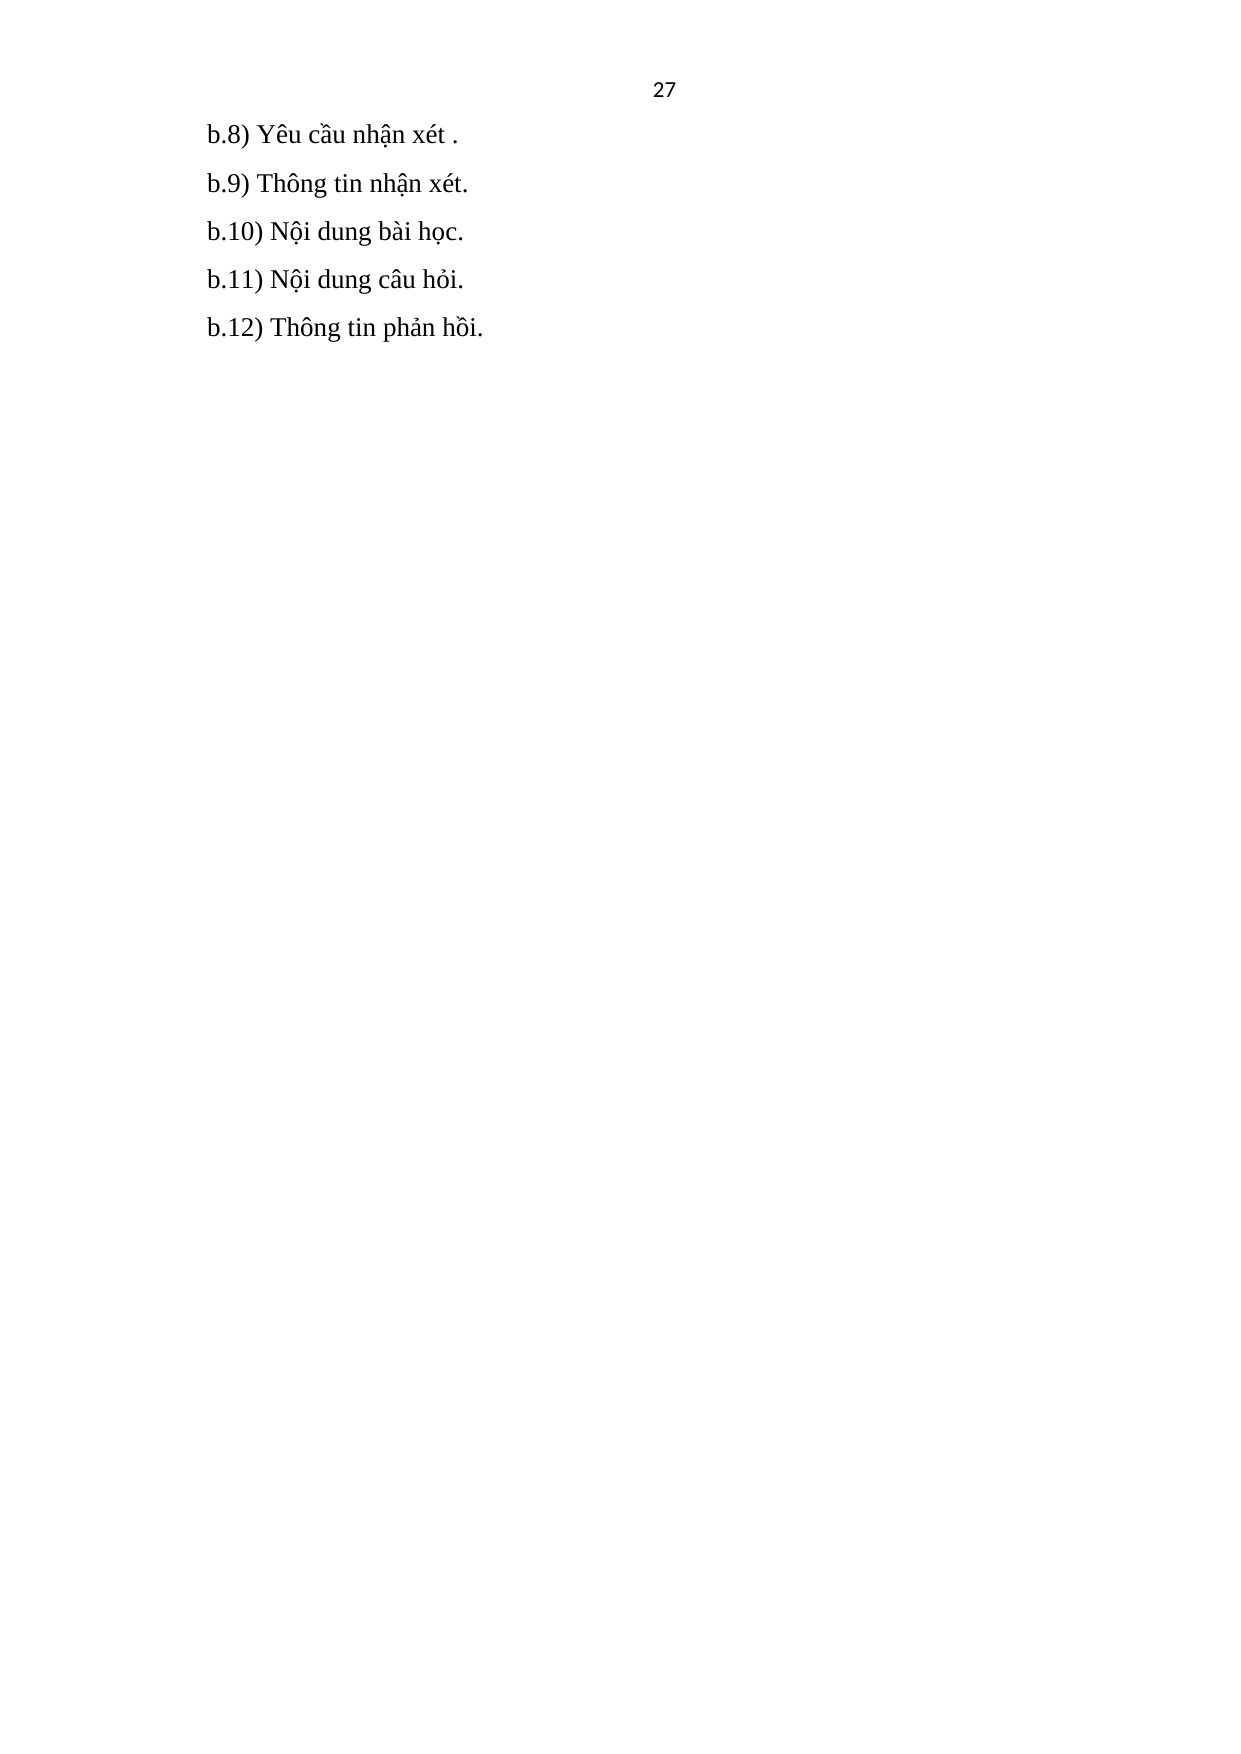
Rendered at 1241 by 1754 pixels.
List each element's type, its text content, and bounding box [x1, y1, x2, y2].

text b.10) Nội dung bài học. [207, 215, 1122, 246]
text b.8) Yêu cầu nhận xét . [207, 118, 1122, 150]
text b.12) Thông tin phản hồi. [207, 311, 1122, 343]
text b.11) Nội dung câu hỏi. [207, 263, 1122, 294]
text b.9) Thông tin nhận xét. [207, 167, 1122, 198]
